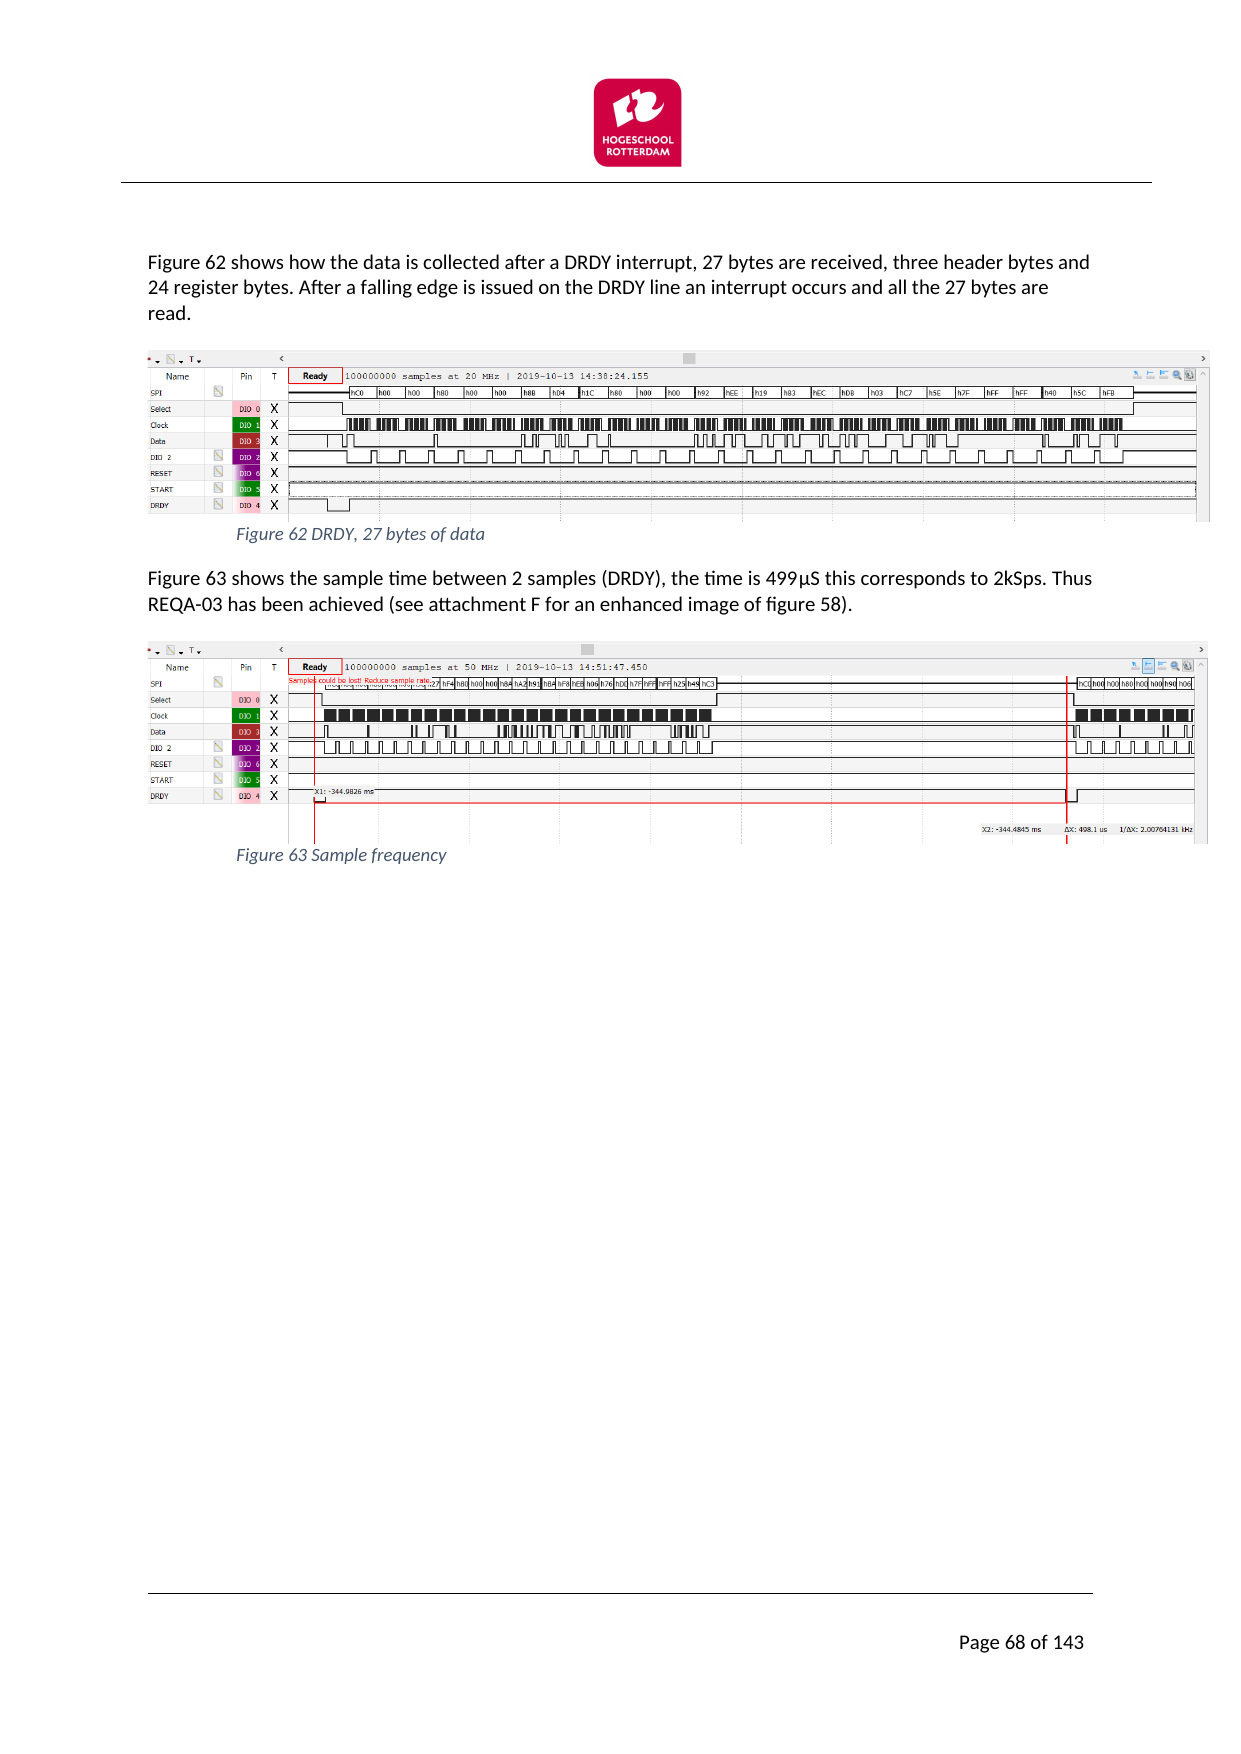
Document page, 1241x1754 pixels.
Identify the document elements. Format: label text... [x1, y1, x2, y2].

text Figure 63 shows the sample time between 2 samples (DRDY), the time is 499µS this corresponds to 2kSps. Thus REQA-03 has been achieved (see attachment F for an enhanced image of figure 58). [148, 566, 1093, 616]
picture [147, 350, 1211, 522]
picture [147, 641, 1209, 844]
text Figure 63 Sample frequency [236, 844, 1093, 866]
text Figure 62 shows how the data is collected after a DRDY interrupt, 27 bytes are received, three header bytes and 24 register bytes. After a falling edge is issued on the DRDY line an interrupt occurs and all the 27 bytes are read. [148, 249, 1093, 325]
picture [590, 73, 685, 173]
text Figure 62 DRDY, 27 bytes of data [236, 522, 1093, 545]
